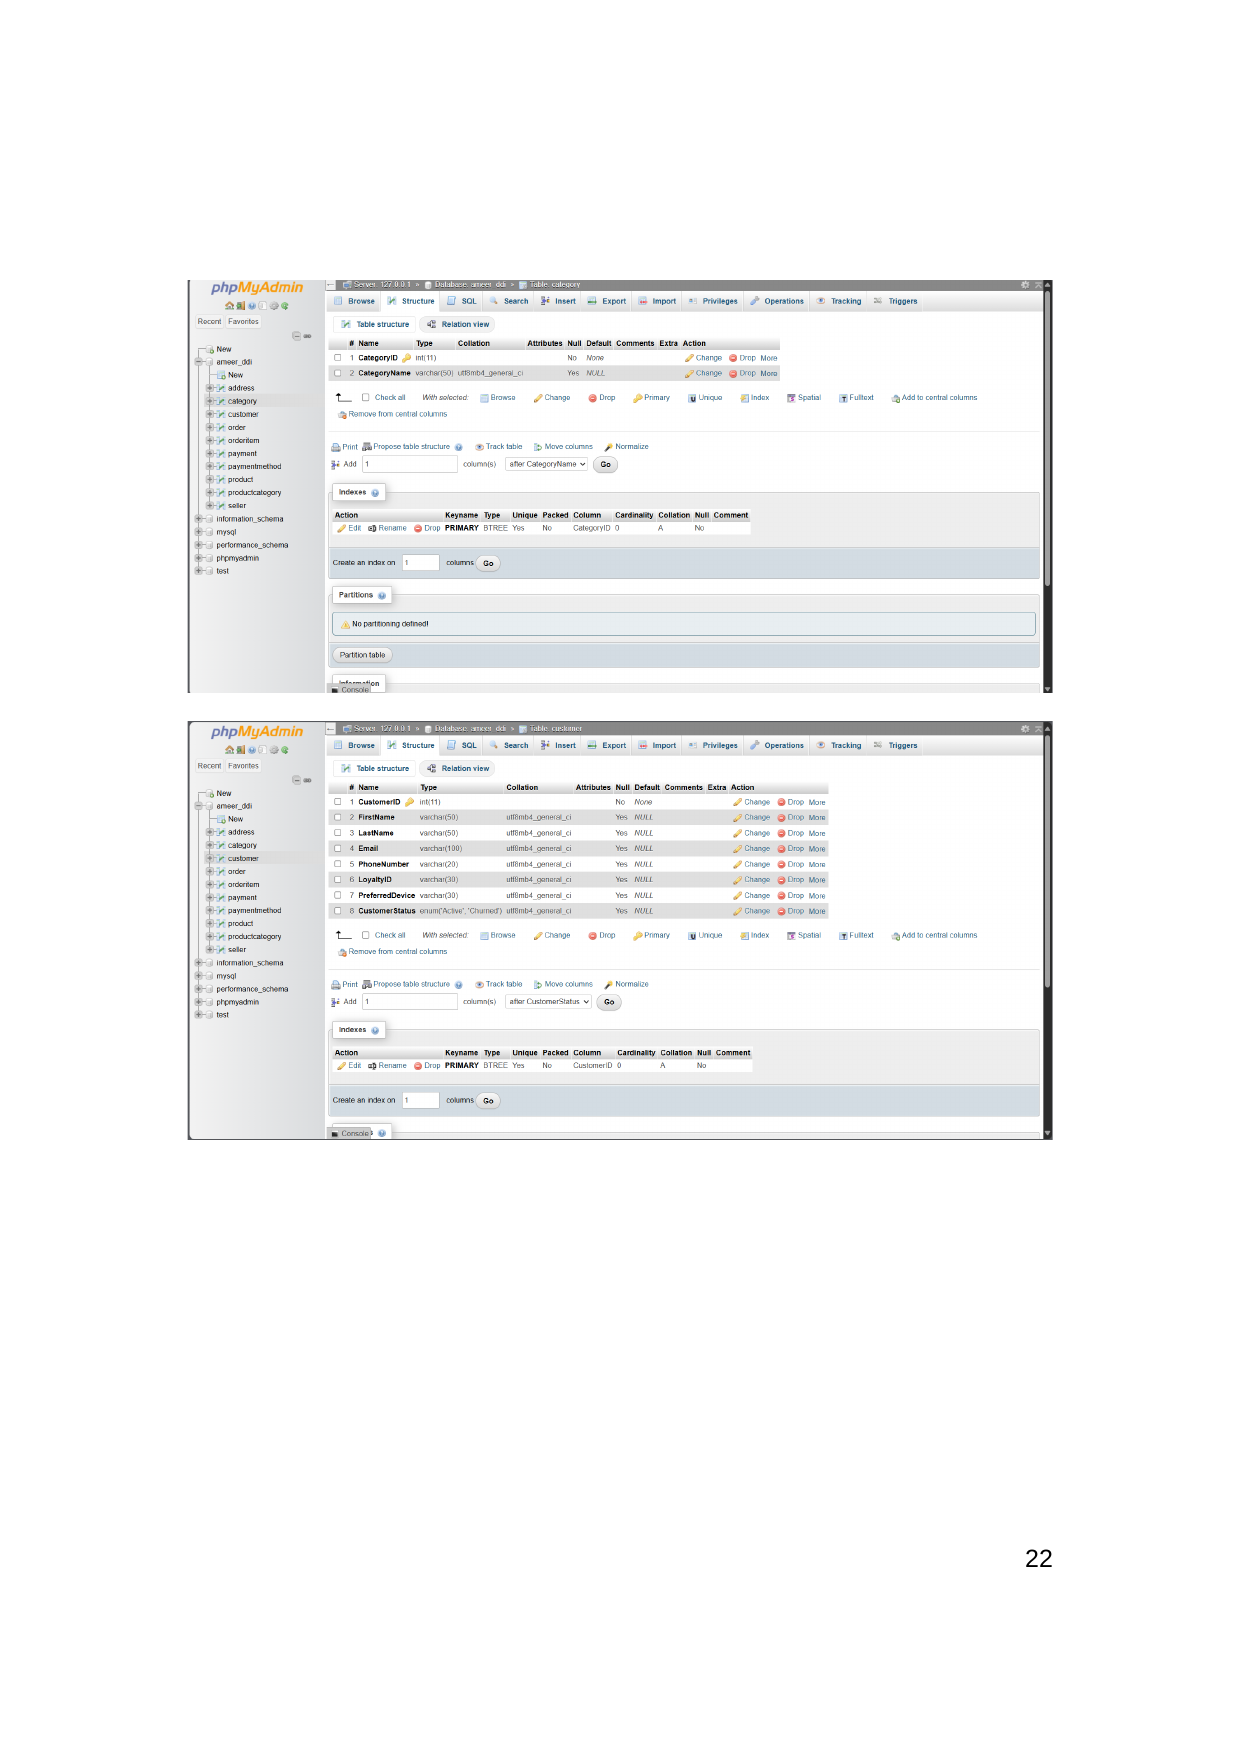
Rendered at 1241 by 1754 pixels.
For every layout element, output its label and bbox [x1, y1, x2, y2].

picture [187, 280, 1053, 693]
picture [187, 721, 1053, 1140]
